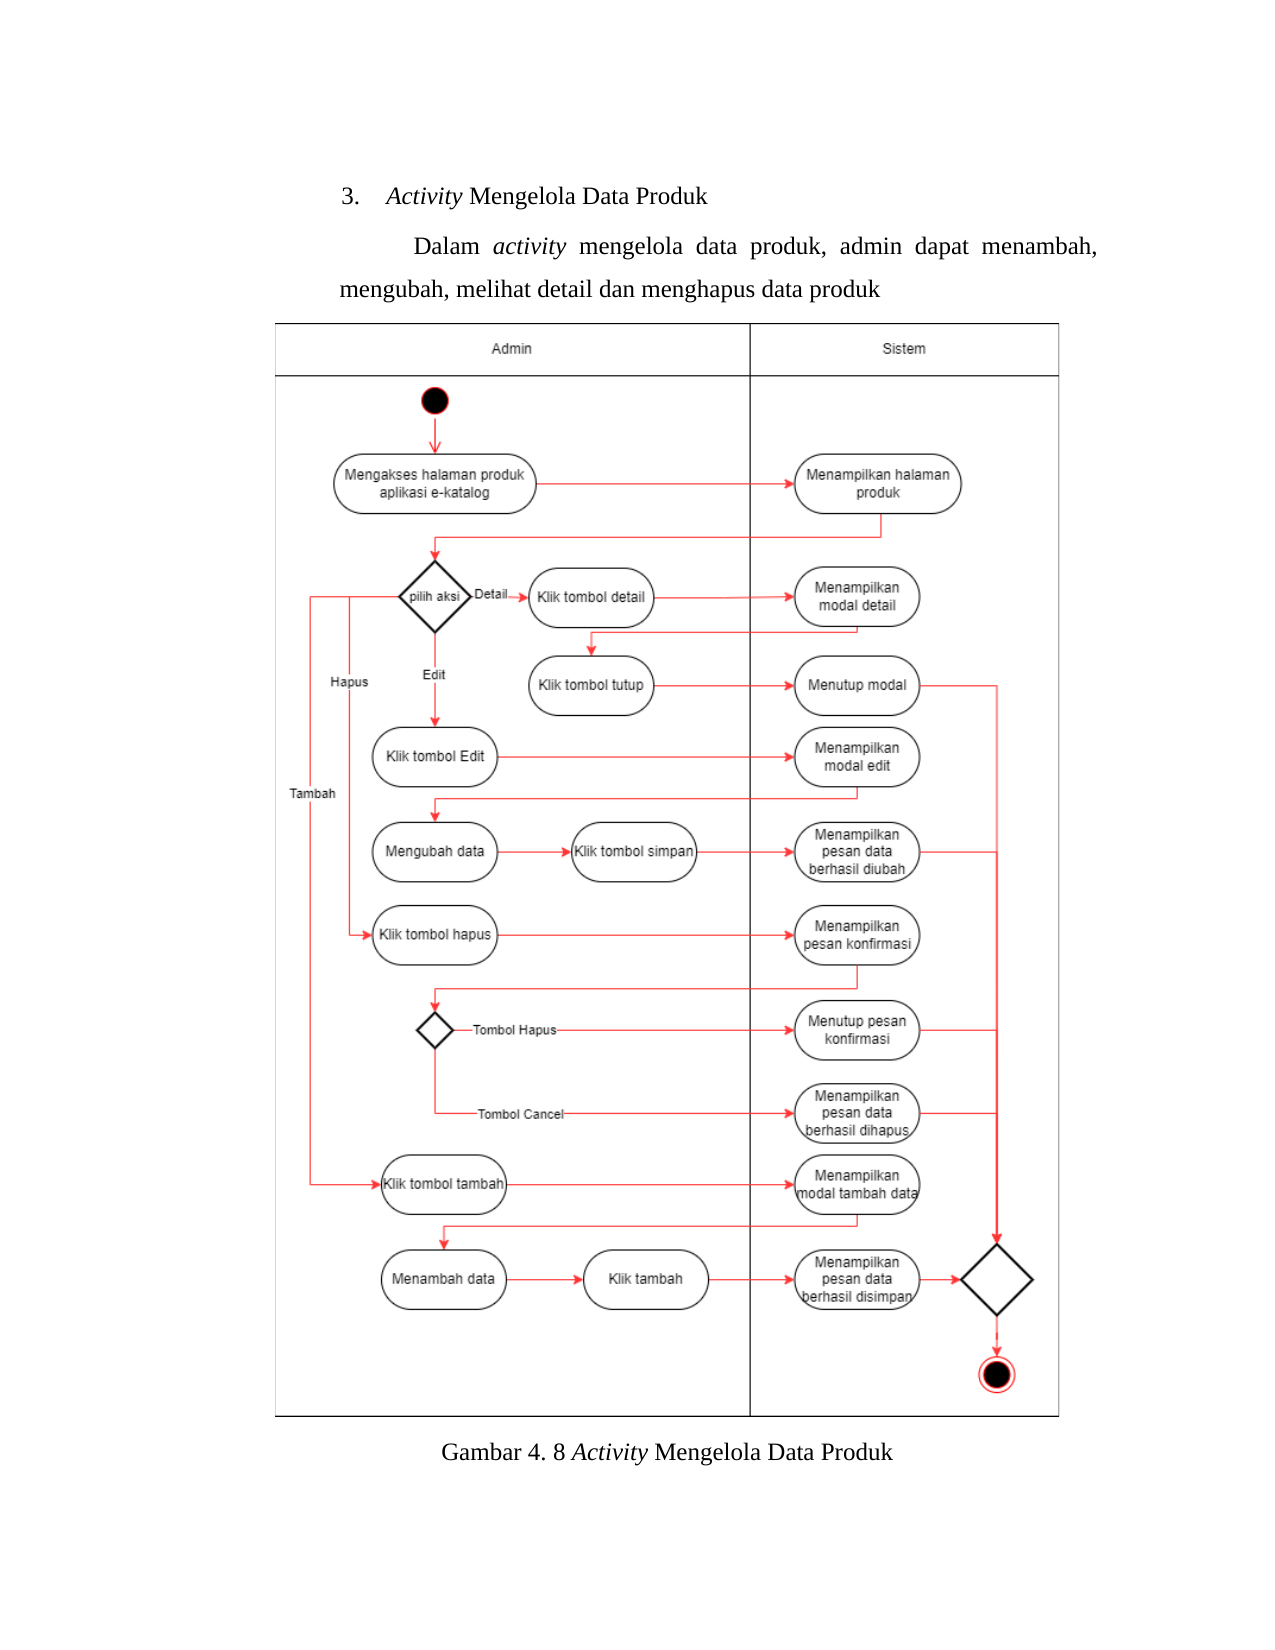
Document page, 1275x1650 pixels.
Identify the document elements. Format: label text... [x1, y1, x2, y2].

text Gambar 4. 8 Activity Mengelola Data Produk [236, 1437, 1098, 1466]
subtitle Activity Mengelola Data Produk [341, 181, 1098, 210]
picture [275, 323, 1060, 1417]
text Dalam activity mengelola data produk, admin dapat menambah, mengubah, melihat detail dan menghapus data produk [339, 231, 1098, 303]
